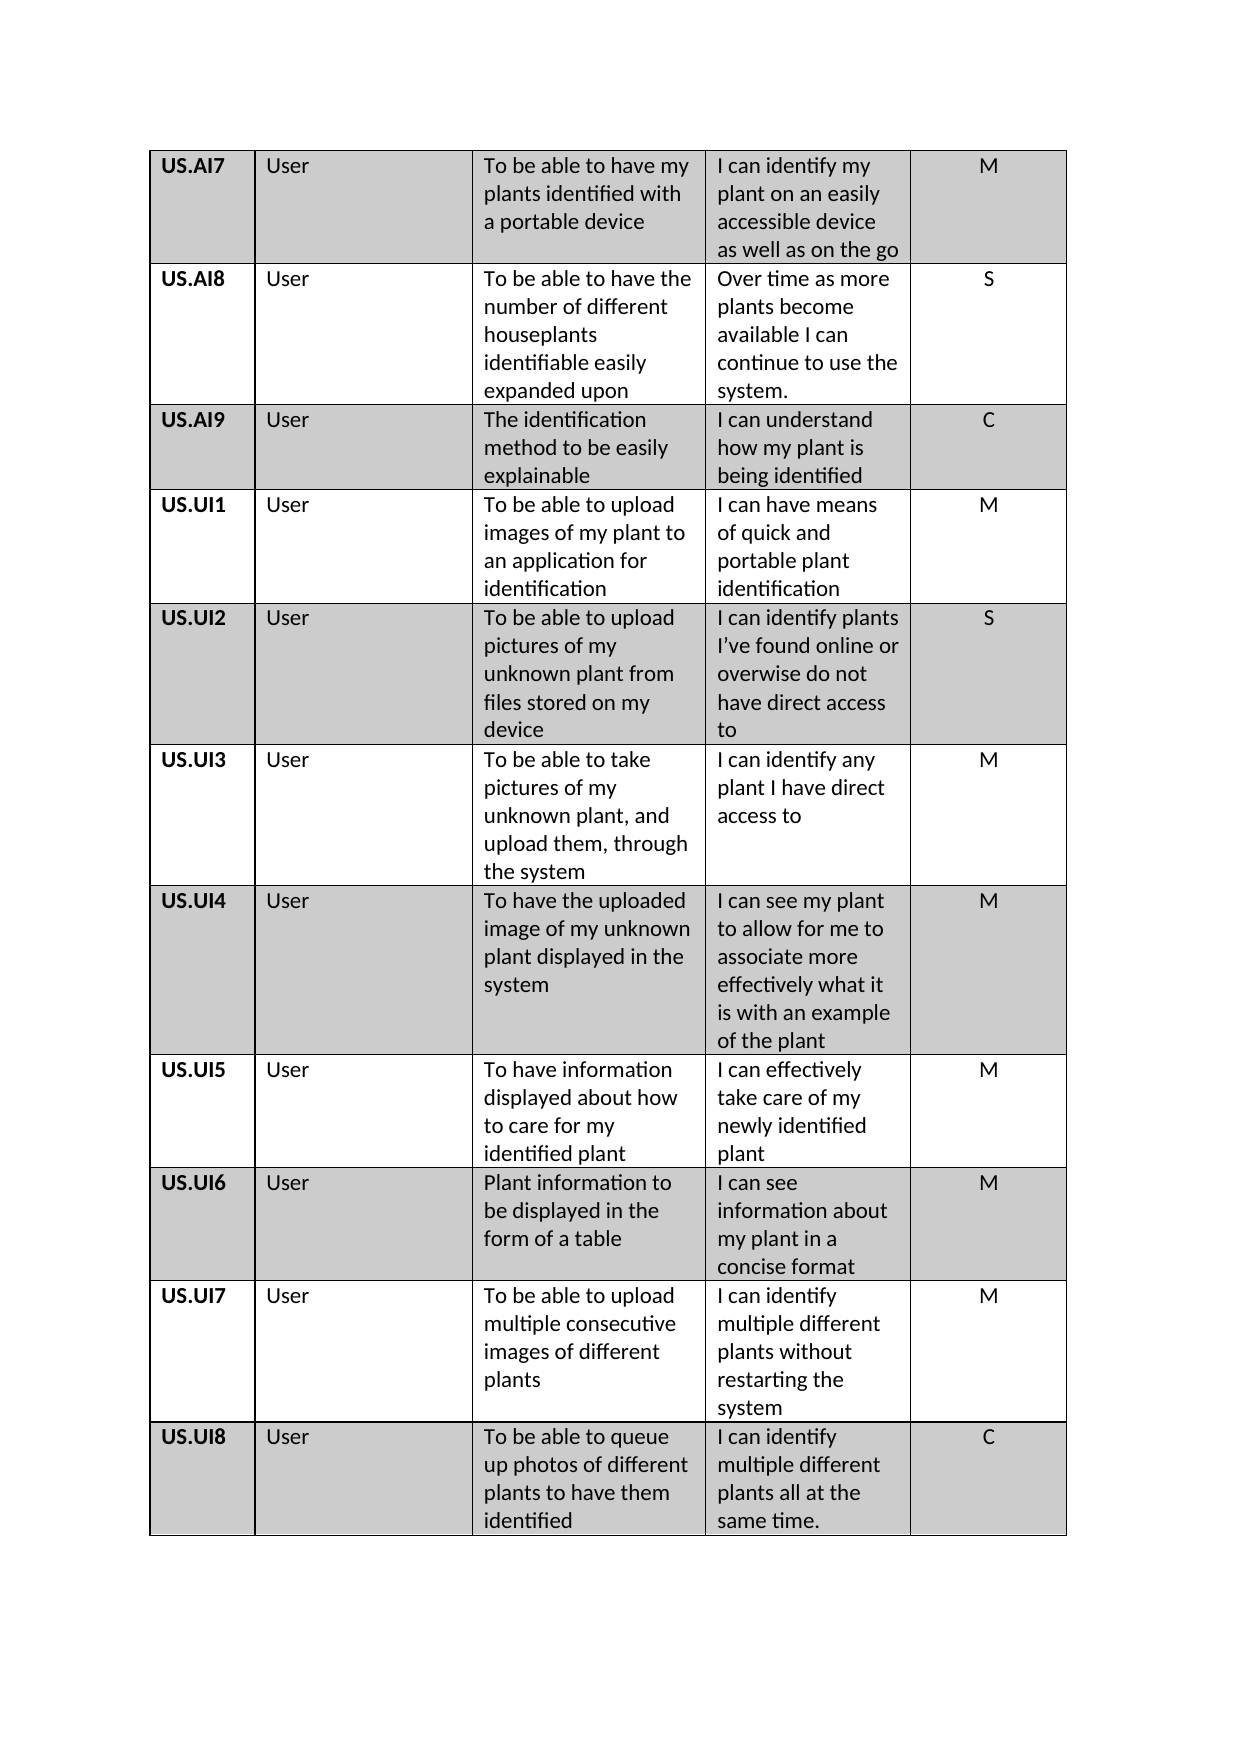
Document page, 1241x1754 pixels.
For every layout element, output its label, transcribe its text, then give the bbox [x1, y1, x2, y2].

table_cell US.UI6 [151, 1168, 254, 1280]
table_cell I can see information about my plant in a concise format [706, 1168, 910, 1280]
table_cell Plant information to be displayed in the form of a table [473, 1168, 705, 1280]
table_cell US.AI8 [151, 264, 254, 404]
table_cell User [256, 1055, 472, 1167]
table_cell To be able to take pictures of my unknown plant, and upload them, through the system [473, 745, 705, 885]
table_cell To be able to upload multiple consecutive images of different plants [473, 1281, 705, 1421]
table_cell US.UI2 [151, 604, 254, 744]
table_cell S [911, 264, 1066, 404]
table_cell I can identify any plant I have direct access to [706, 745, 910, 885]
table_cell I can understand how my plant is being identified [706, 405, 910, 489]
table_cell I can see my plant to allow for me to associate more effectively what it is with an example of the plant [706, 886, 910, 1054]
table_cell M [911, 886, 1066, 1054]
table_cell C [911, 1423, 1066, 1534]
table_cell M [911, 490, 1066, 602]
table_cell Over time as more plants become available I can continue to use the system. [706, 264, 910, 404]
table_cell US.UI5 [151, 1055, 254, 1167]
table_cell To be able to have the number of different houseplants identifiable easily expanded upon [473, 264, 705, 404]
table_cell US.UI7 [151, 1281, 254, 1421]
table_cell M [911, 1055, 1066, 1167]
table_cell The identification method to be easily explainable [473, 405, 705, 489]
table_cell I can identify multiple different plants all at the same time. [706, 1423, 910, 1534]
table_cell To be able to upload pictures of my unknown plant from files stored on my device [473, 604, 705, 744]
table_cell US.UI3 [151, 745, 254, 885]
table_cell M [911, 1168, 1066, 1280]
table_cell C [911, 405, 1066, 489]
table_cell US.UI1 [151, 490, 254, 602]
table_cell To have the uploaded image of my unknown plant displayed in the system [473, 886, 705, 1054]
table_cell I can identify multiple different plants without restarting the system [706, 1281, 910, 1421]
table_cell User [256, 745, 472, 885]
table_cell I can effectively take care of my newly identified plant [706, 1055, 910, 1167]
table_cell I can identify plants I’ve found online or overwise do not have direct access to [706, 604, 910, 744]
table_cell To have information displayed about how to care for my identified plant [473, 1055, 705, 1167]
table_cell User [256, 264, 472, 404]
table_cell User [256, 604, 472, 744]
table_cell US.UI4 [151, 886, 254, 1054]
table_cell To be able to queue up photos of different plants to have them identified [473, 1423, 705, 1534]
table_cell User [256, 151, 472, 263]
table_cell M [911, 151, 1066, 263]
table_cell M [911, 1281, 1066, 1421]
table_cell US.AI7 [151, 151, 254, 263]
table_cell To be able to upload images of my plant to an application for identification [473, 490, 705, 602]
table_cell US.AI9 [151, 405, 254, 489]
table_cell User [256, 490, 472, 602]
table_cell User [256, 1281, 472, 1421]
table_cell I can identify my plant on an easily accessible device as well as on the go [706, 151, 910, 263]
table_cell S [911, 604, 1066, 744]
table_cell User [256, 1423, 472, 1534]
table_cell User [256, 886, 472, 1054]
table_cell User [256, 1168, 472, 1280]
table_cell M [911, 745, 1066, 885]
table_cell To be able to have my plants identified with a portable device [473, 151, 705, 263]
table_cell User [256, 405, 472, 489]
table_cell US.UI8 [151, 1423, 254, 1534]
table_cell I can have means of quick and portable plant identification [706, 490, 910, 602]
